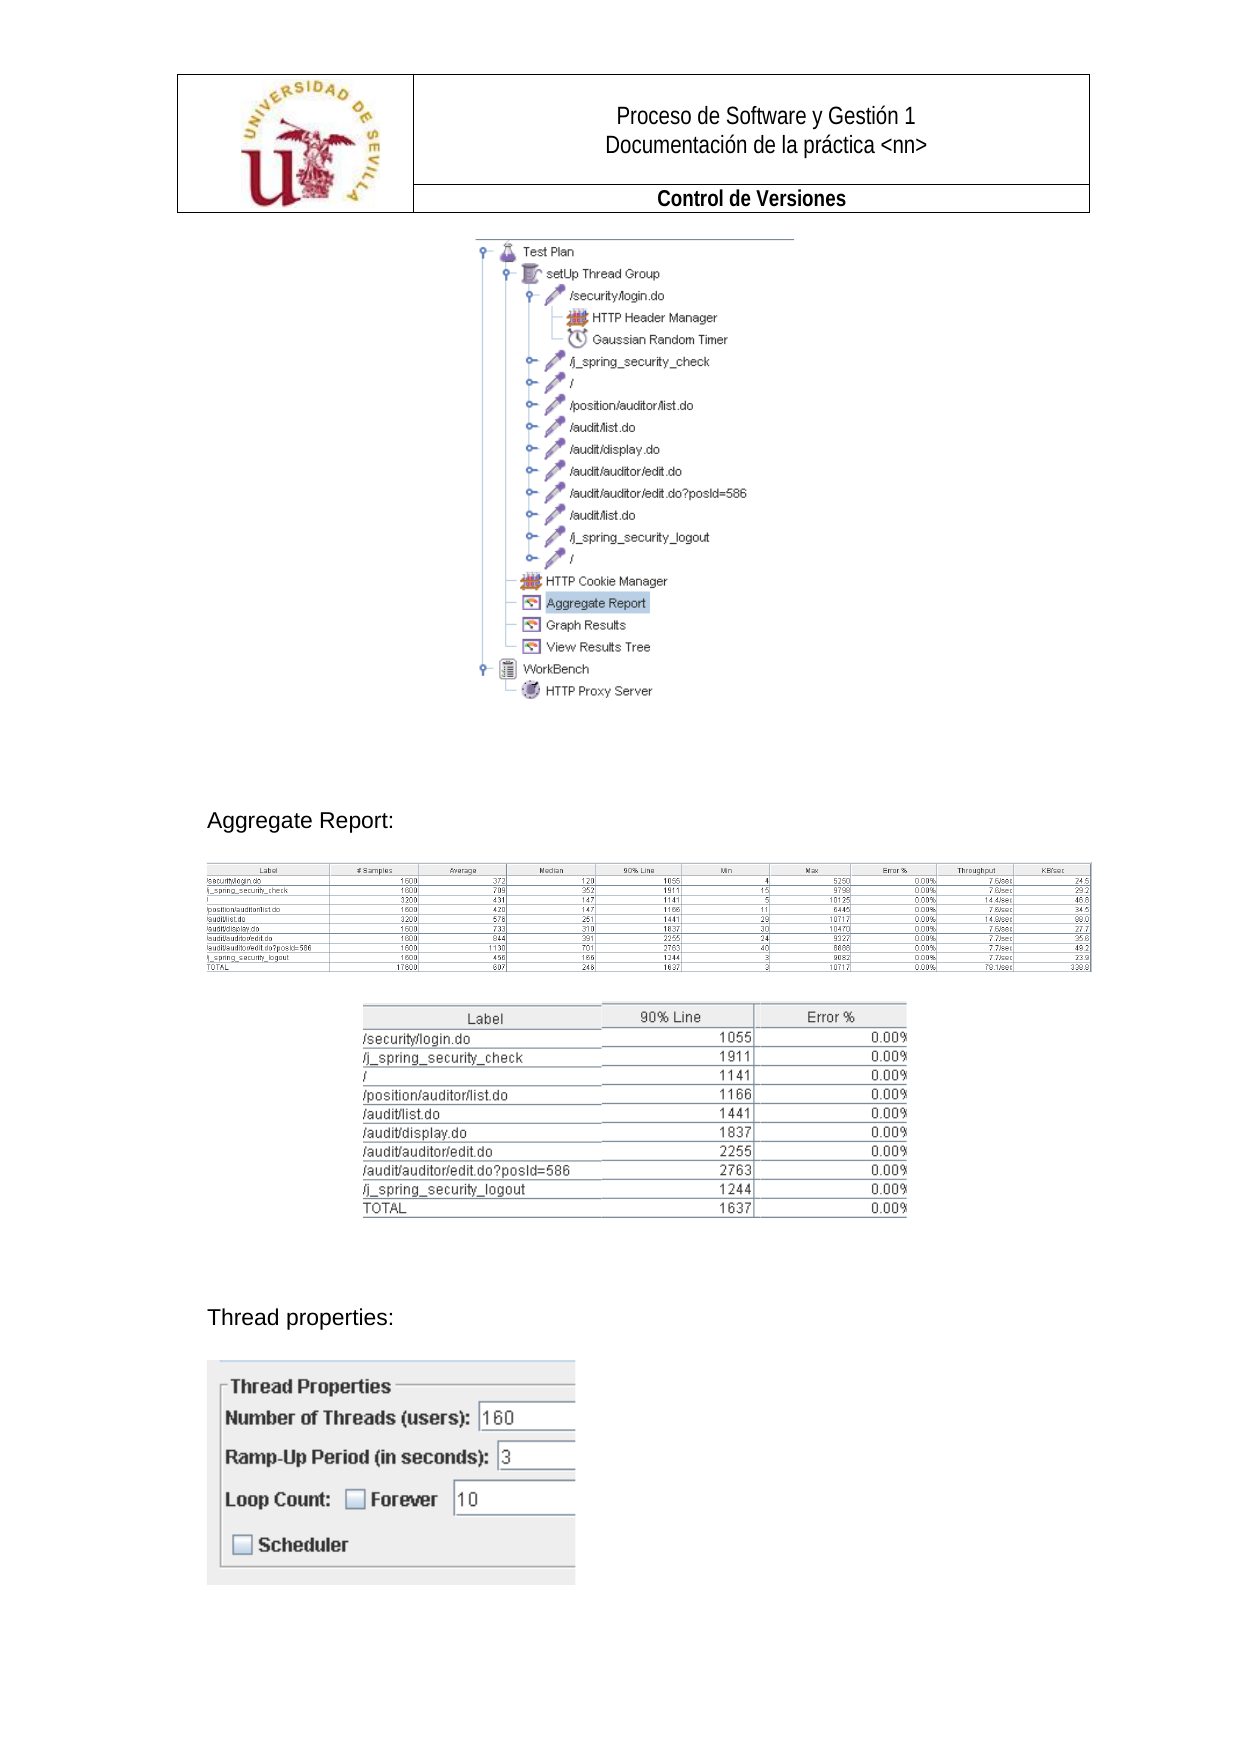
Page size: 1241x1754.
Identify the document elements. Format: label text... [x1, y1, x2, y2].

picture [475, 239, 795, 721]
text Thread properties: [177, 1304, 1063, 1330]
picture [240, 79, 381, 208]
text Aggregate Report: [177, 807, 1063, 833]
picture [206, 862, 1093, 972]
picture [363, 1001, 907, 1218]
picture [206, 1360, 576, 1585]
